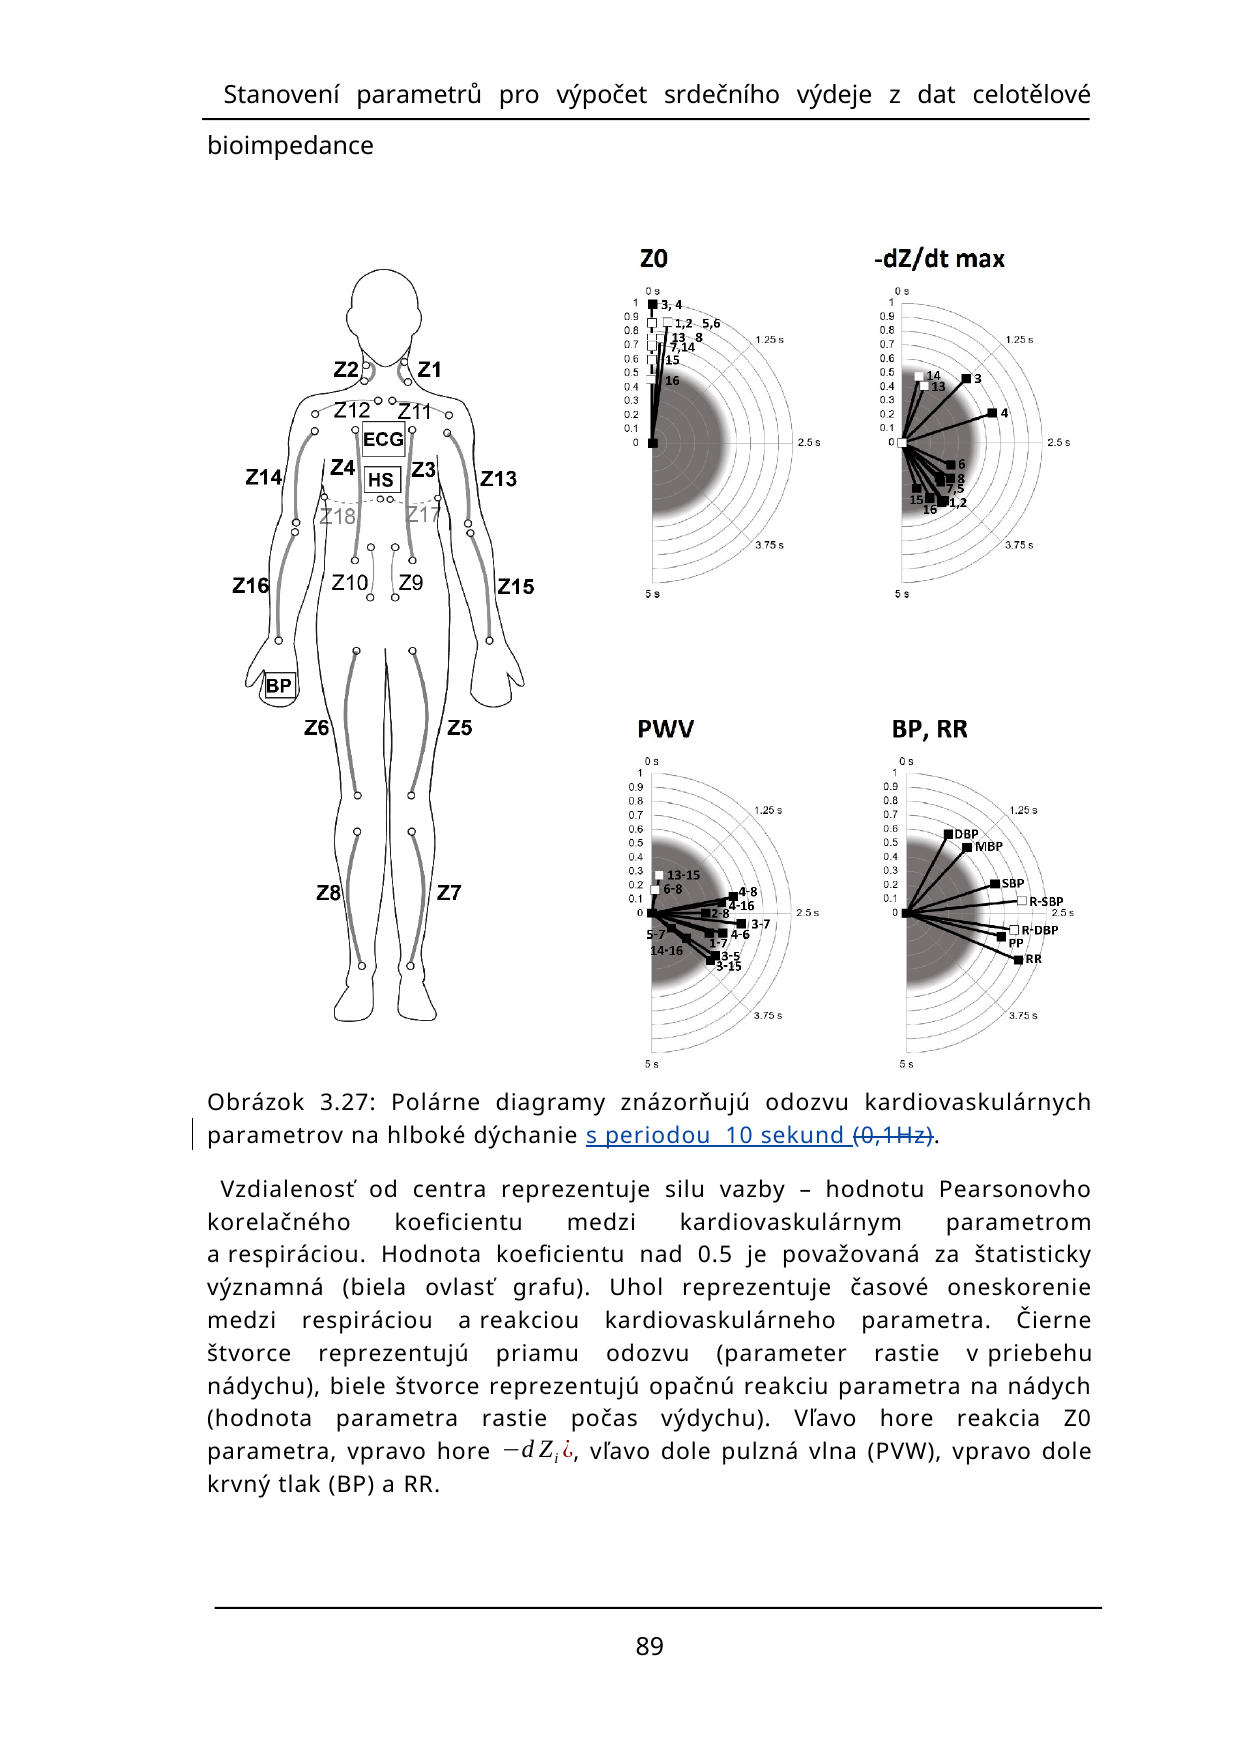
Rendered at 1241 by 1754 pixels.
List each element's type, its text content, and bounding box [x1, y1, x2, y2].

picture [206, 227, 1093, 1085]
text Obrázok 3.16: Polárne diagramy znázorňujú odozvu kardiovaskulárnych parametrov na hlboké dýchanie . [207, 1085, 1092, 1150]
text Vzdialenosť od centra reprezentuje silu vazby – hodnotu Pearsonovho korelačného koeficientu medzi kardiovaskulárnym parametrom a respiráciou. Hodnota koeficientu nad 0.5 je považovaná za štatisticky významná (biela ovlasť grafu). Uhol reprezentuje časové oneskorenie medzi respiráciou a reakciou kardiovaskulárneho parametra. Čierne štvorce reprezentujú priamu odozvu (parameter rastie v priebehu nádychu), biele štvorce reprezentujú opačnú reakciu parametra na nádych (hodnota parametra rastie počas výdychu). Vľavo hore reakcia Z0 parametra, vpravo hore , vľavo dole pulzná vlna (PVW), vpravo dole krvný tlak (BP) a RR. [207, 1173, 1092, 1499]
